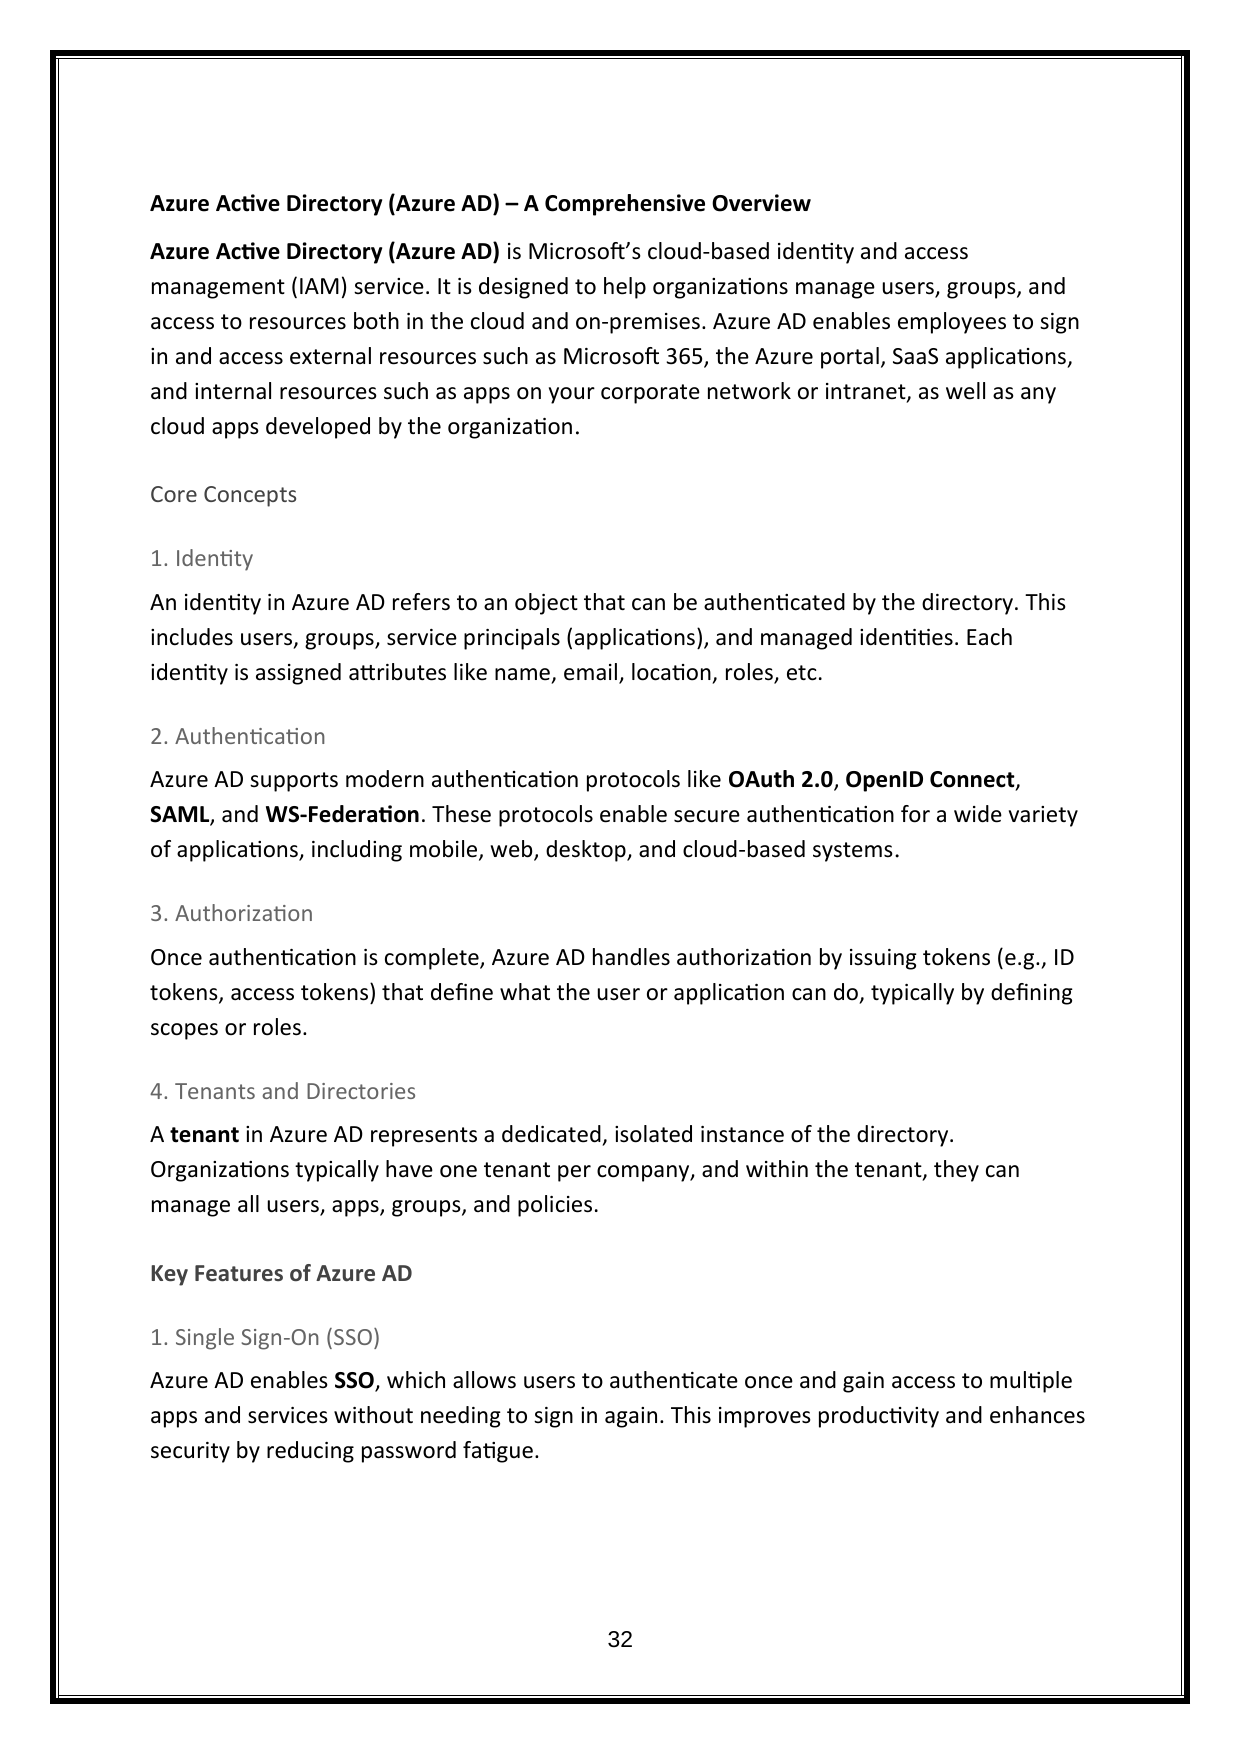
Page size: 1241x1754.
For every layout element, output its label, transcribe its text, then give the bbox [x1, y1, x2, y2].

subtitle 3. Authorization [150, 897, 1090, 928]
subtitle 1. Identity [150, 542, 1090, 573]
text Azure AD enables SSO, which allows users to authenticate once and gain access to multiple apps and services without needing to sign in again. This improves productivity and enhances security by reducing password fatigue. [150, 1364, 1090, 1465]
subtitle 2. Authentication [150, 720, 1090, 751]
text Azure Active Directory (Azure AD) is Microsoft’s cloud-based identity and access management (IAM) service. It is designed to help organizations manage users, groups, and access to resources both in the cloud and on-premises. Azure AD enables employees to sign in and access external resources such as Microsoft 365, the Azure portal, SaaS applications, and internal resources such as apps on your corporate network or intranet, as well as any cloud apps developed by the organization. [150, 235, 1090, 441]
text Once authentication is complete, Azure AD handles authorization by issuing tokens (e.g., ID tokens, access tokens) that define what the user or application can do, typically by defining scopes or roles. [150, 941, 1090, 1041]
subtitle 4. Tenants and Directories [150, 1075, 1090, 1106]
text A tenant in Azure AD represents a dedicated, isolated instance of the directory. Organizations typically have one tenant per company, and within the tenant, they can manage all users, apps, groups, and policies. [150, 1118, 1090, 1219]
text Azure AD supports modern authentication protocols like OAuth 2.0, OpenID Connect, SAML, and WS-Federation. These protocols enable secure authentication for a wide variety of applications, including mobile, web, desktop, and cloud-based systems. [150, 763, 1090, 864]
subtitle Core Concepts [150, 478, 1090, 509]
subtitle 1. Single Sign-On (SSO) [150, 1321, 1090, 1351]
subtitle Key Features of Azure AD [150, 1257, 1090, 1287]
subtitle Azure Active Directory (Azure AD) – A Comprehensive Overview [150, 187, 1090, 218]
text An identity in Azure AD refers to an object that can be authenticated by the directory. This includes users, groups, service principals (applications), and managed identities. Each identity is assigned attributes like name, email, location, roles, etc. [150, 586, 1090, 686]
